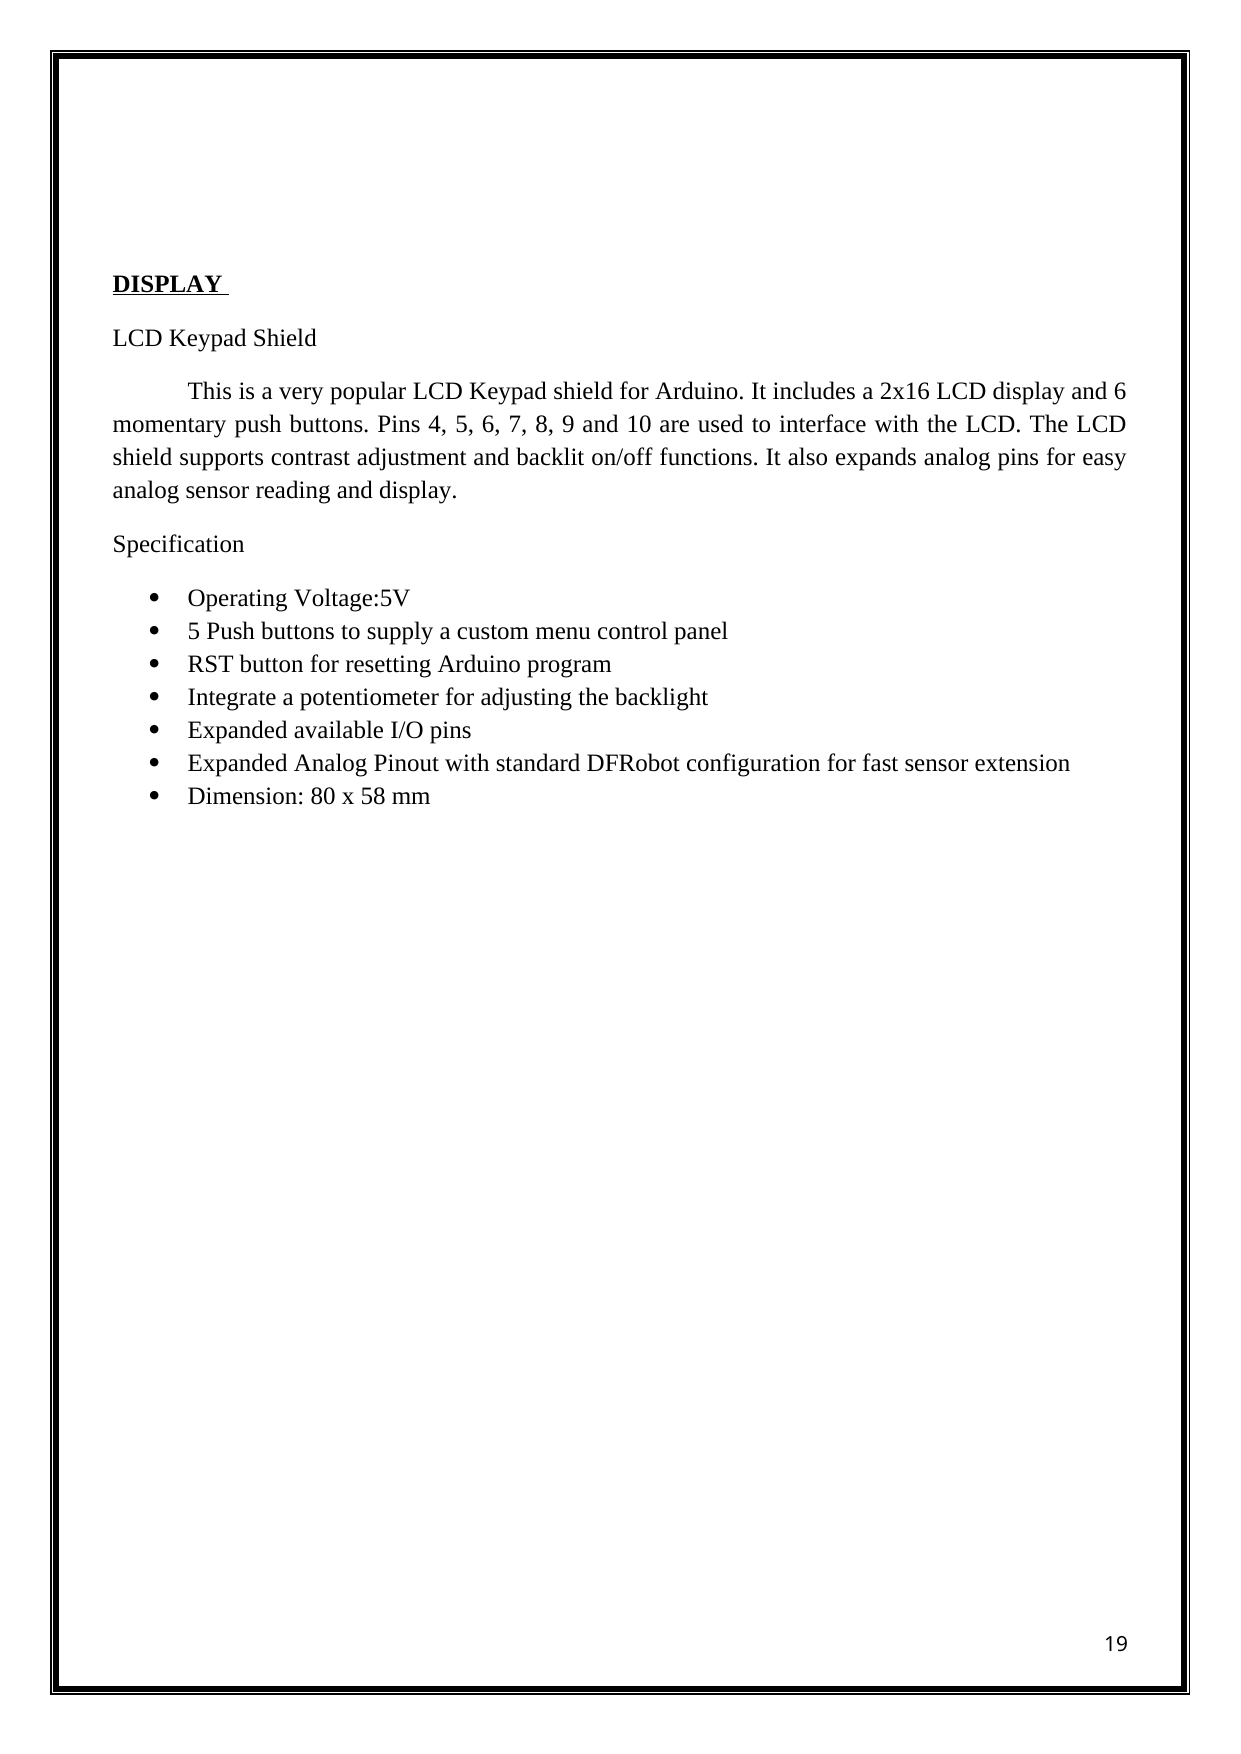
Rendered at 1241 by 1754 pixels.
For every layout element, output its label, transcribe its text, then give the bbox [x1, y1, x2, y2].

list RST button for resetting Arduino program [150, 649, 1128, 678]
list Operating Voltage:5V [150, 583, 1128, 612]
text DISPLAY [112, 269, 1128, 297]
text LCD Keypad Shield [112, 323, 1128, 351]
text This is a very popular LCD Keypad shield for Arduino. It includes a 2x16 LCD display and 6 momentary push buttons. Pins 4, 5, 6, 7, 8, 9 and 10 are used to interface with the LCD. The LCD shield supports contrast adjustment and backlit on/off functions. It also expands analog pins for easy analog sensor reading and display. [112, 376, 1128, 504]
text Specification [112, 529, 1128, 558]
list Integrate a potentiometer for adjusting the backlight [150, 682, 1128, 711]
list 5 Push buttons to supply a custom menu control panel [150, 616, 1128, 645]
list Expanded available I/O pins [150, 715, 1128, 744]
list Dimension: 80 x 58 mm [150, 781, 1128, 810]
list Expanded Analog Pinout with standard DFRobot configuration for fast sensor extension [150, 748, 1128, 777]
